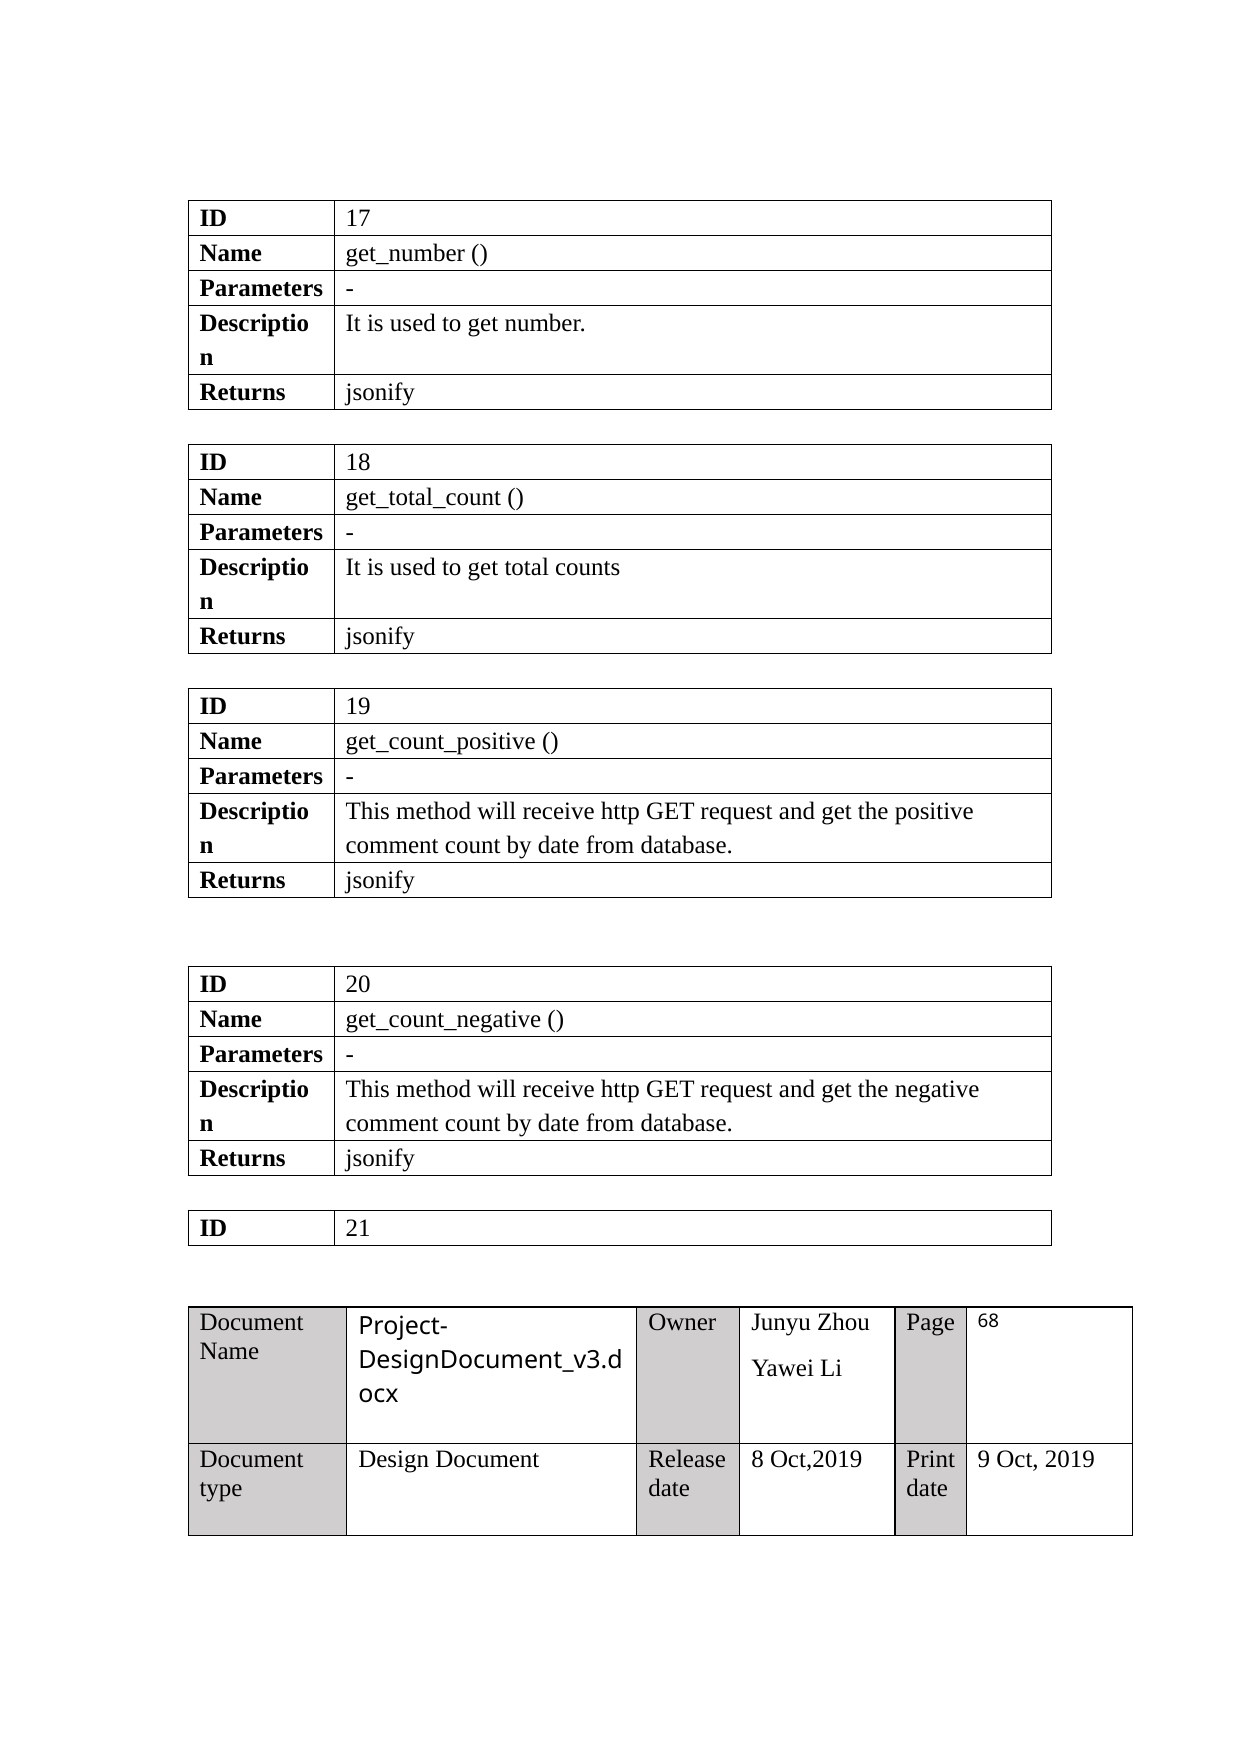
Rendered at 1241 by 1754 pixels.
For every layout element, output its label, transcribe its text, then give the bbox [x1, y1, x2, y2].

table_cell Parameters [189, 759, 334, 793]
table_cell jsonify [335, 375, 1051, 409]
table_cell It is used to get number. [335, 306, 1051, 374]
table_header ID [189, 201, 334, 235]
table_cell jsonify [335, 619, 1051, 653]
table_cell Name [189, 724, 334, 758]
table_cell get_total_count () [335, 480, 1051, 514]
table_header ID [189, 967, 334, 1001]
table_cell - [335, 271, 1051, 305]
table_cell Returns [189, 863, 334, 897]
table_cell Description [189, 794, 334, 862]
table_cell Parameters [189, 271, 334, 305]
table_cell - [335, 1037, 1051, 1071]
table_cell - [335, 515, 1051, 549]
table_cell Description [189, 550, 334, 618]
table_cell Returns [189, 375, 334, 409]
table_cell get_number () [335, 236, 1051, 270]
table_cell get_count_negative () [335, 1002, 1051, 1036]
table_header 17 [335, 201, 1051, 235]
table_cell - [335, 759, 1051, 793]
table_cell Returns [189, 1141, 334, 1174]
table_cell Name [189, 1002, 334, 1036]
table_cell It is used to get total counts [335, 550, 1051, 618]
table_cell Name [189, 480, 334, 514]
table_header 20 [335, 967, 1051, 1001]
table_cell Parameters [189, 1037, 334, 1071]
table_cell get_count_positive () [335, 724, 1051, 758]
table_cell Description [189, 1072, 334, 1139]
table_cell jsonify [335, 863, 1051, 897]
table_cell Name [189, 236, 334, 270]
table_cell This method will receive http GET request and get the positive comment count by date from database. [335, 794, 1051, 862]
table_header 21 [335, 1211, 1051, 1244]
table_header 18 [335, 445, 1051, 479]
table_cell Description [189, 306, 334, 374]
table_header ID [189, 1211, 334, 1244]
table_cell This method will receive http GET request and get the negative comment count by date from database. [335, 1072, 1051, 1139]
table_header ID [189, 445, 334, 479]
table_cell Returns [189, 619, 334, 653]
table_cell jsonify [335, 1141, 1051, 1174]
table_header 19 [335, 689, 1051, 723]
table_header ID [189, 689, 334, 723]
table_cell Parameters [189, 515, 334, 549]
